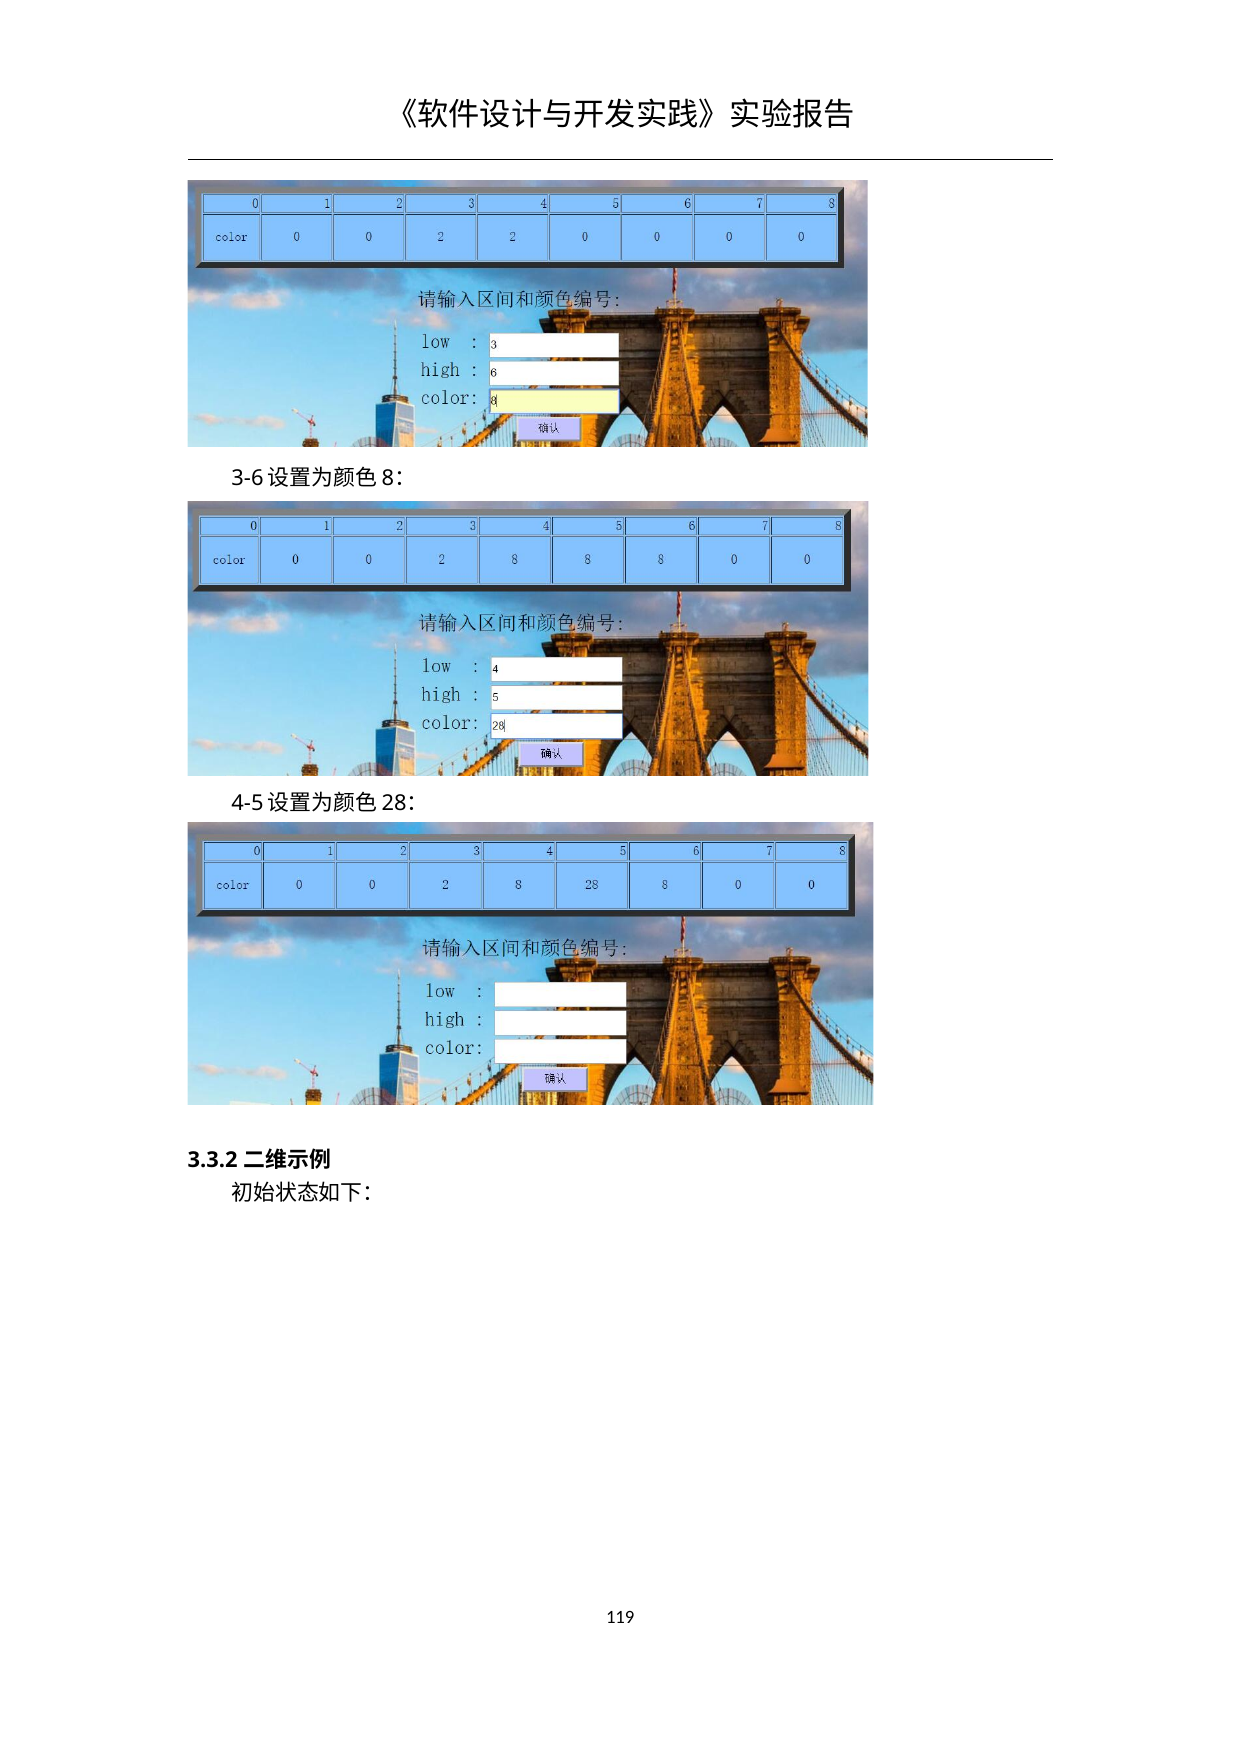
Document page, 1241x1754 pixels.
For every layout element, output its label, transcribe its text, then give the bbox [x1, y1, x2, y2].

picture [187, 822, 874, 1105]
text 3-6设置为颜色8： [187, 460, 1053, 492]
text 3.3.2 二维示例 [187, 1142, 1053, 1175]
picture [187, 501, 869, 776]
picture [187, 180, 868, 447]
text 4-5设置为颜色28： [187, 785, 1053, 817]
text 初始状态如下： [187, 1175, 1053, 1207]
